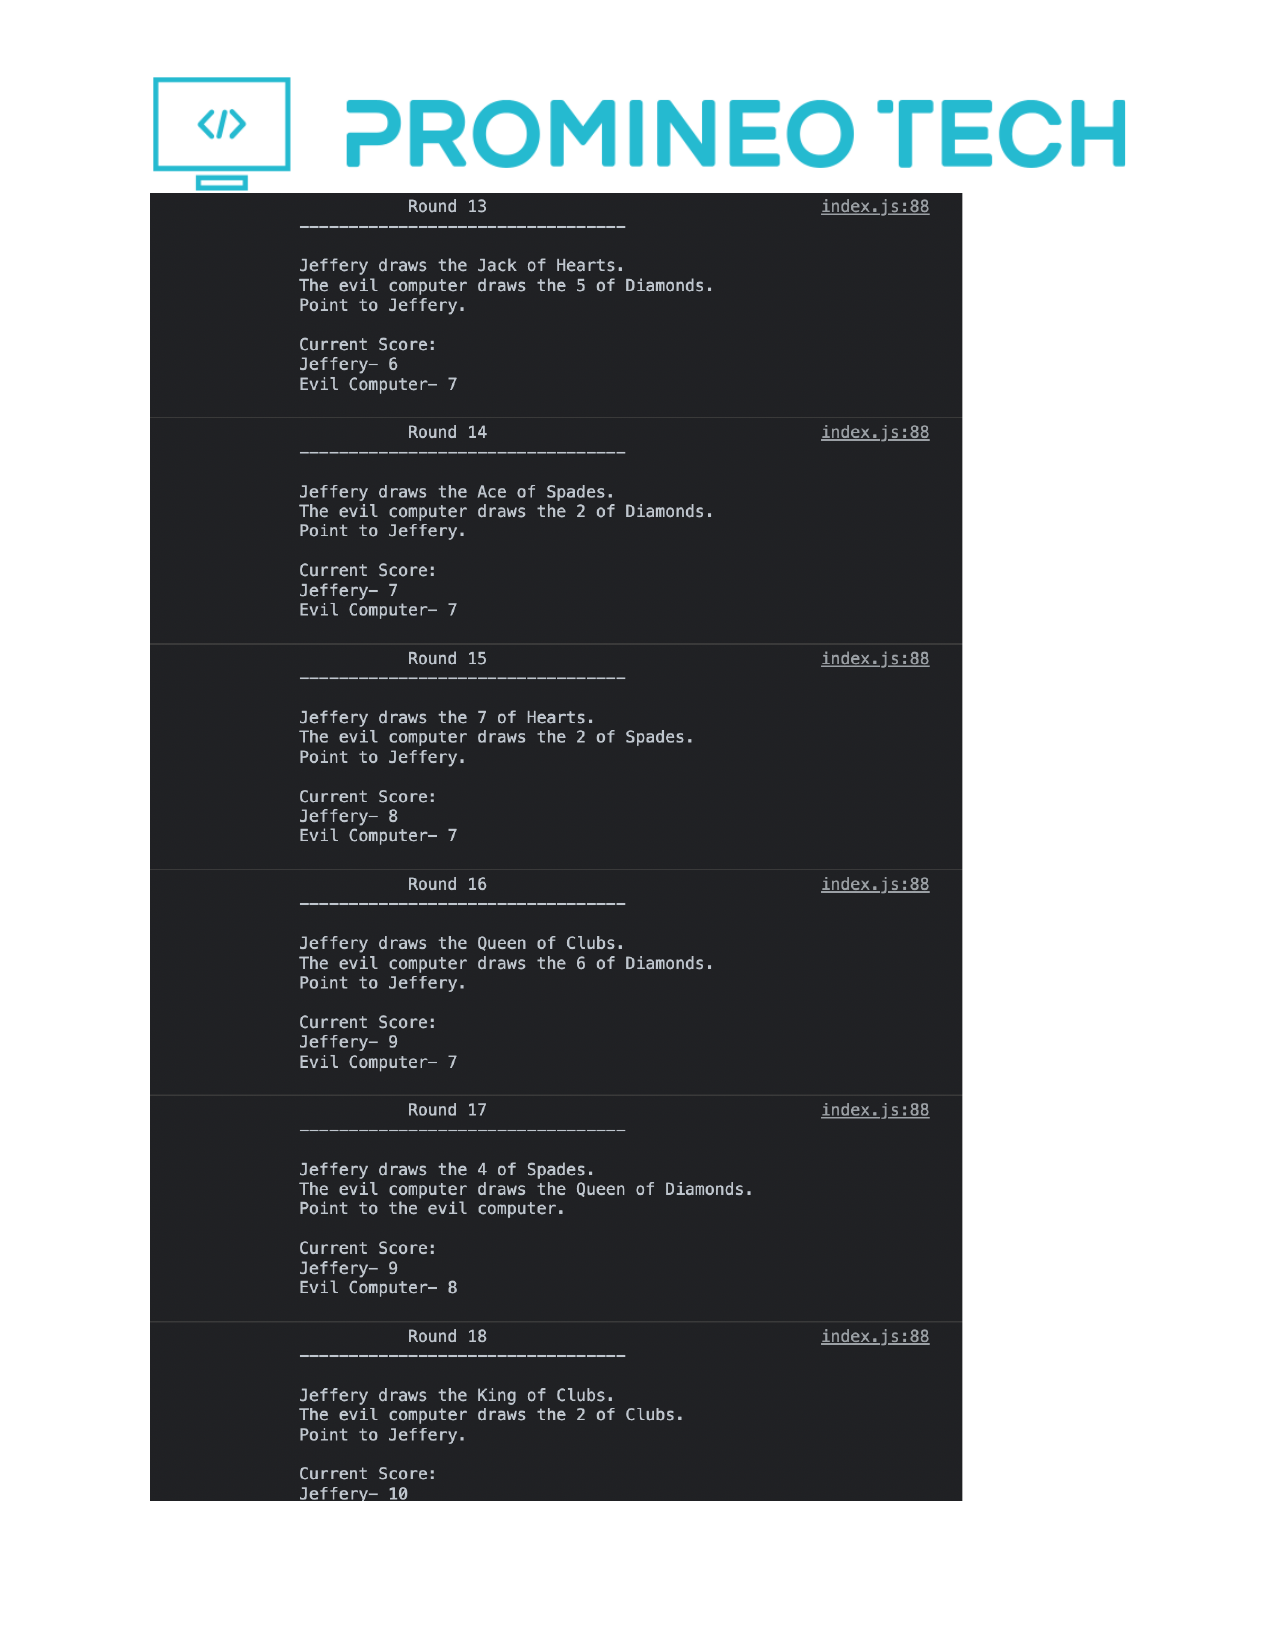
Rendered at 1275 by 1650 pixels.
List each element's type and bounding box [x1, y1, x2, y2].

picture [150, 75, 1125, 1501]
